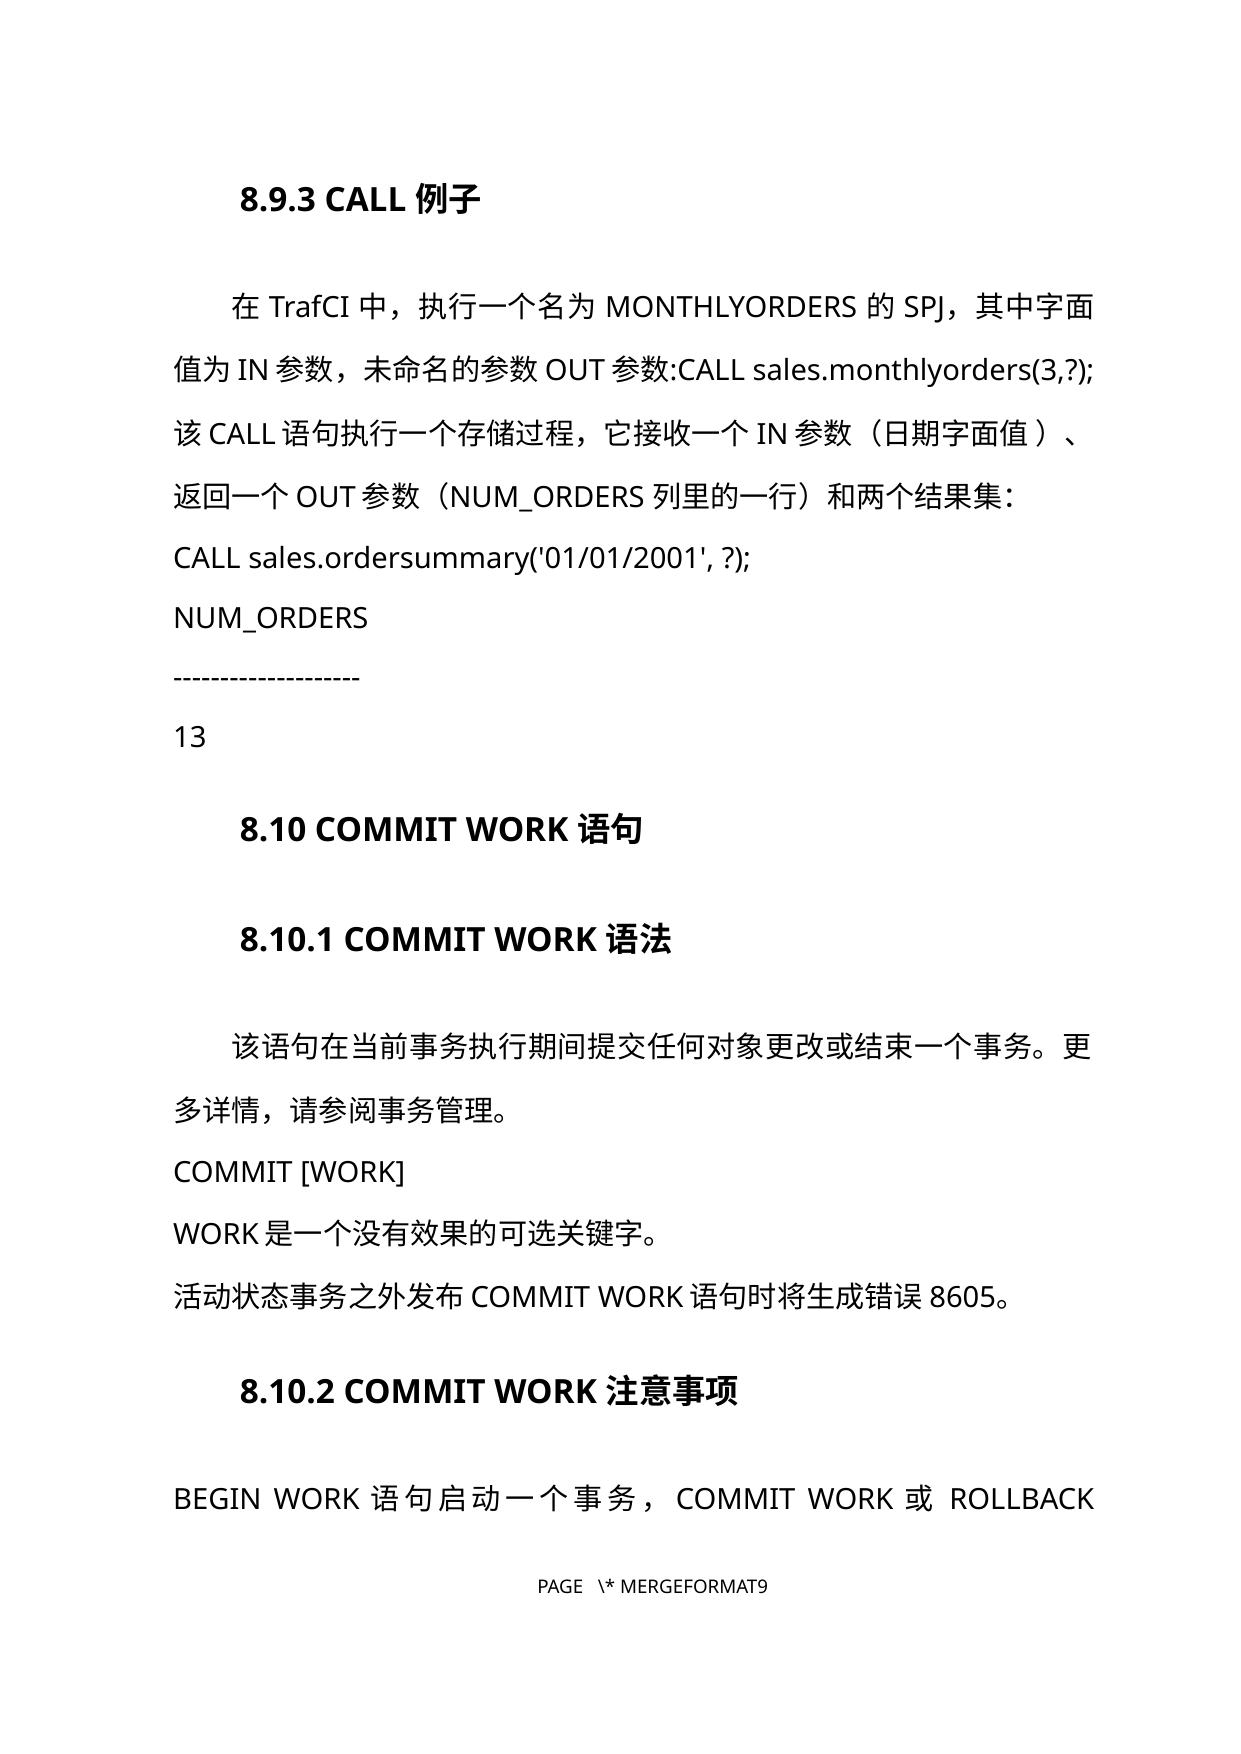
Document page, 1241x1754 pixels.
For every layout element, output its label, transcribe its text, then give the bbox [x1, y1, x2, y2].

subtitle 8.10 COMMIT WORK 语句 [173, 802, 1094, 851]
text NUM_ORDERS [173, 597, 1094, 637]
text 13 [173, 716, 1094, 756]
text -------------------- [173, 656, 1094, 696]
text 该语句在当前事务执行期间提交任何对象更改或结束一个事务。更多详情，请参阅事务管理。 [173, 1024, 1094, 1130]
text 活动状态事务之外发布COMMIT WORK语句时将生成错误 8605。 [173, 1274, 1094, 1316]
text COMMIT [WORK] [173, 1151, 1094, 1191]
text 在 TrafCI 中，执行一个名为 MONTHLYORDERS 的 SPJ，其中字面值为IN参数，未命名的参数OUT参数:CALL sales.monthlyorders(3,?);该CALL语句执行一个存储过程，它接收一个IN参数（日期字面值 ）、返回一个OUT参数（NUM_ORDERS 列里的一行）和两个结果集： [173, 283, 1094, 516]
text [173, 1475, 1094, 1518]
text CALL sales.ordersummary('01/01/2001', ?); [173, 537, 1094, 577]
subtitle 8.10.1 COMMIT WORK 语法 [173, 913, 1094, 962]
text WORK是一个没有效果的可选关键字。 [173, 1210, 1094, 1253]
subtitle 8.9.3 CALL 例子 [173, 172, 1094, 221]
subtitle 8.10.2 COMMIT WORK 注意事项 [173, 1364, 1094, 1413]
